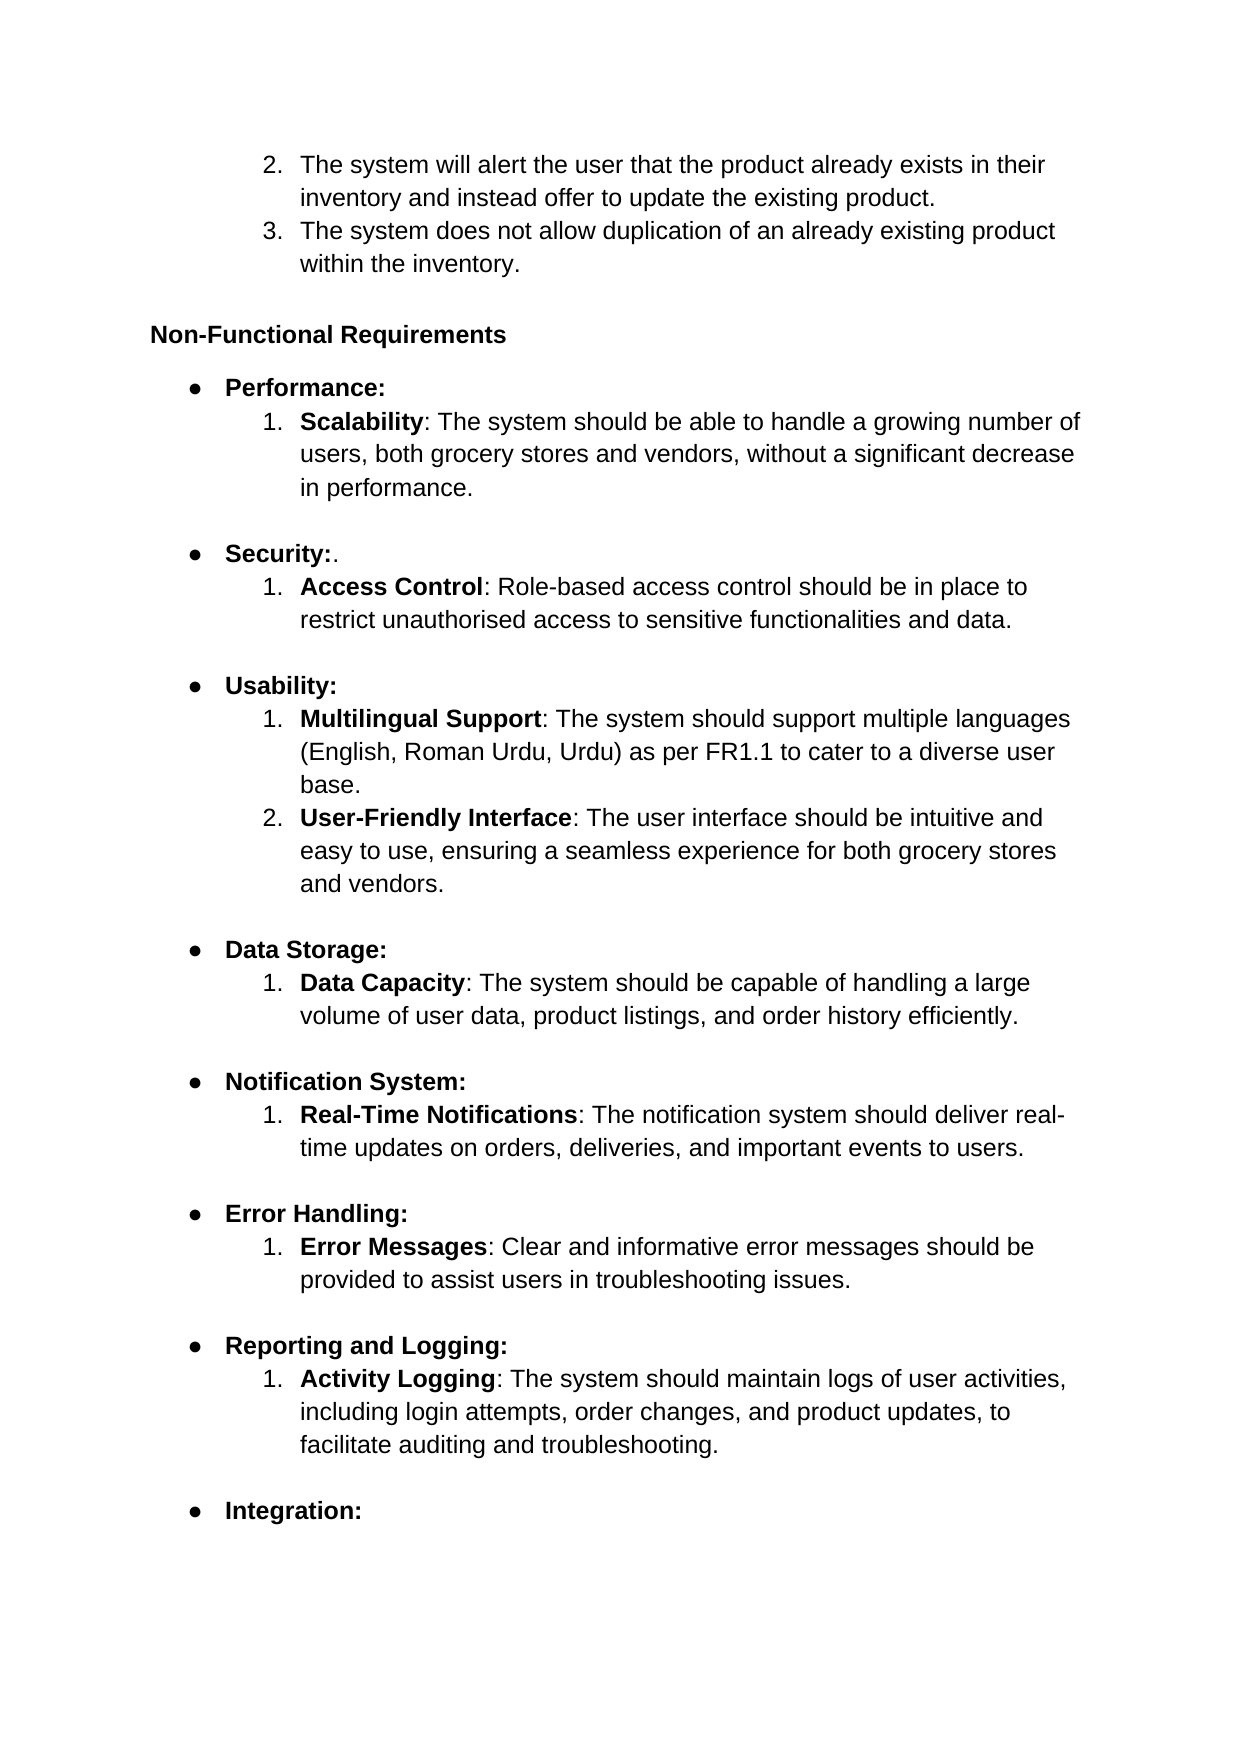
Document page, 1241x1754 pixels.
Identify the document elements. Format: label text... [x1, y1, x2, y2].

list Data Capacity: The system should be capable of handling a large volume of user data, product listings, and order history efficiently. [262, 968, 1090, 1029]
subtitle Non-Functional Requirements [150, 319, 1090, 348]
list Performance: [187, 373, 1090, 402]
list Data Storage: [187, 935, 1090, 963]
list Notification System: [187, 1067, 1090, 1096]
list Error Messages: Clear and informative error messages should be provided to assist users in troubleshooting issues. [262, 1232, 1090, 1294]
list Integration: [187, 1496, 1090, 1525]
list Access Control: Role-based access control should be in place to restrict unauthorised access to sensitive functionalities and data. [262, 572, 1090, 633]
list Reporting and Logging: [187, 1331, 1090, 1360]
list Multilingual Support: The system should support multiple languages (English, Roman Urdu, Urdu) as per FR1.1 to cater to a diverse user base. [262, 704, 1090, 798]
list The system does not allow duplication of an already existing product within the inventory. [262, 216, 1090, 278]
list User-Friendly Interface: The user interface should be intuitive and easy to use, ensuring a seamless experience for both grocery stores and vendors. [262, 803, 1090, 897]
list Security:. [187, 538, 1090, 567]
list The system will alert the user that the product already exists in their inventory and instead offer to update the existing product. [262, 150, 1090, 212]
list Usability: [187, 671, 1090, 699]
list Real-Time Notifications: The notification system should deliver real-time updates on orders, deliveries, and important events to users. [262, 1100, 1090, 1162]
list Error Handling: [187, 1199, 1090, 1228]
list Activity Logging: The system should maintain logs of user activities, including login attempts, order changes, and product updates, to facilitate auditing and troubleshooting. [262, 1364, 1090, 1459]
list Scalability: The system should be able to handle a growing number of users, both grocery stores and vendors, without a significant decrease in performance. [262, 406, 1090, 501]
